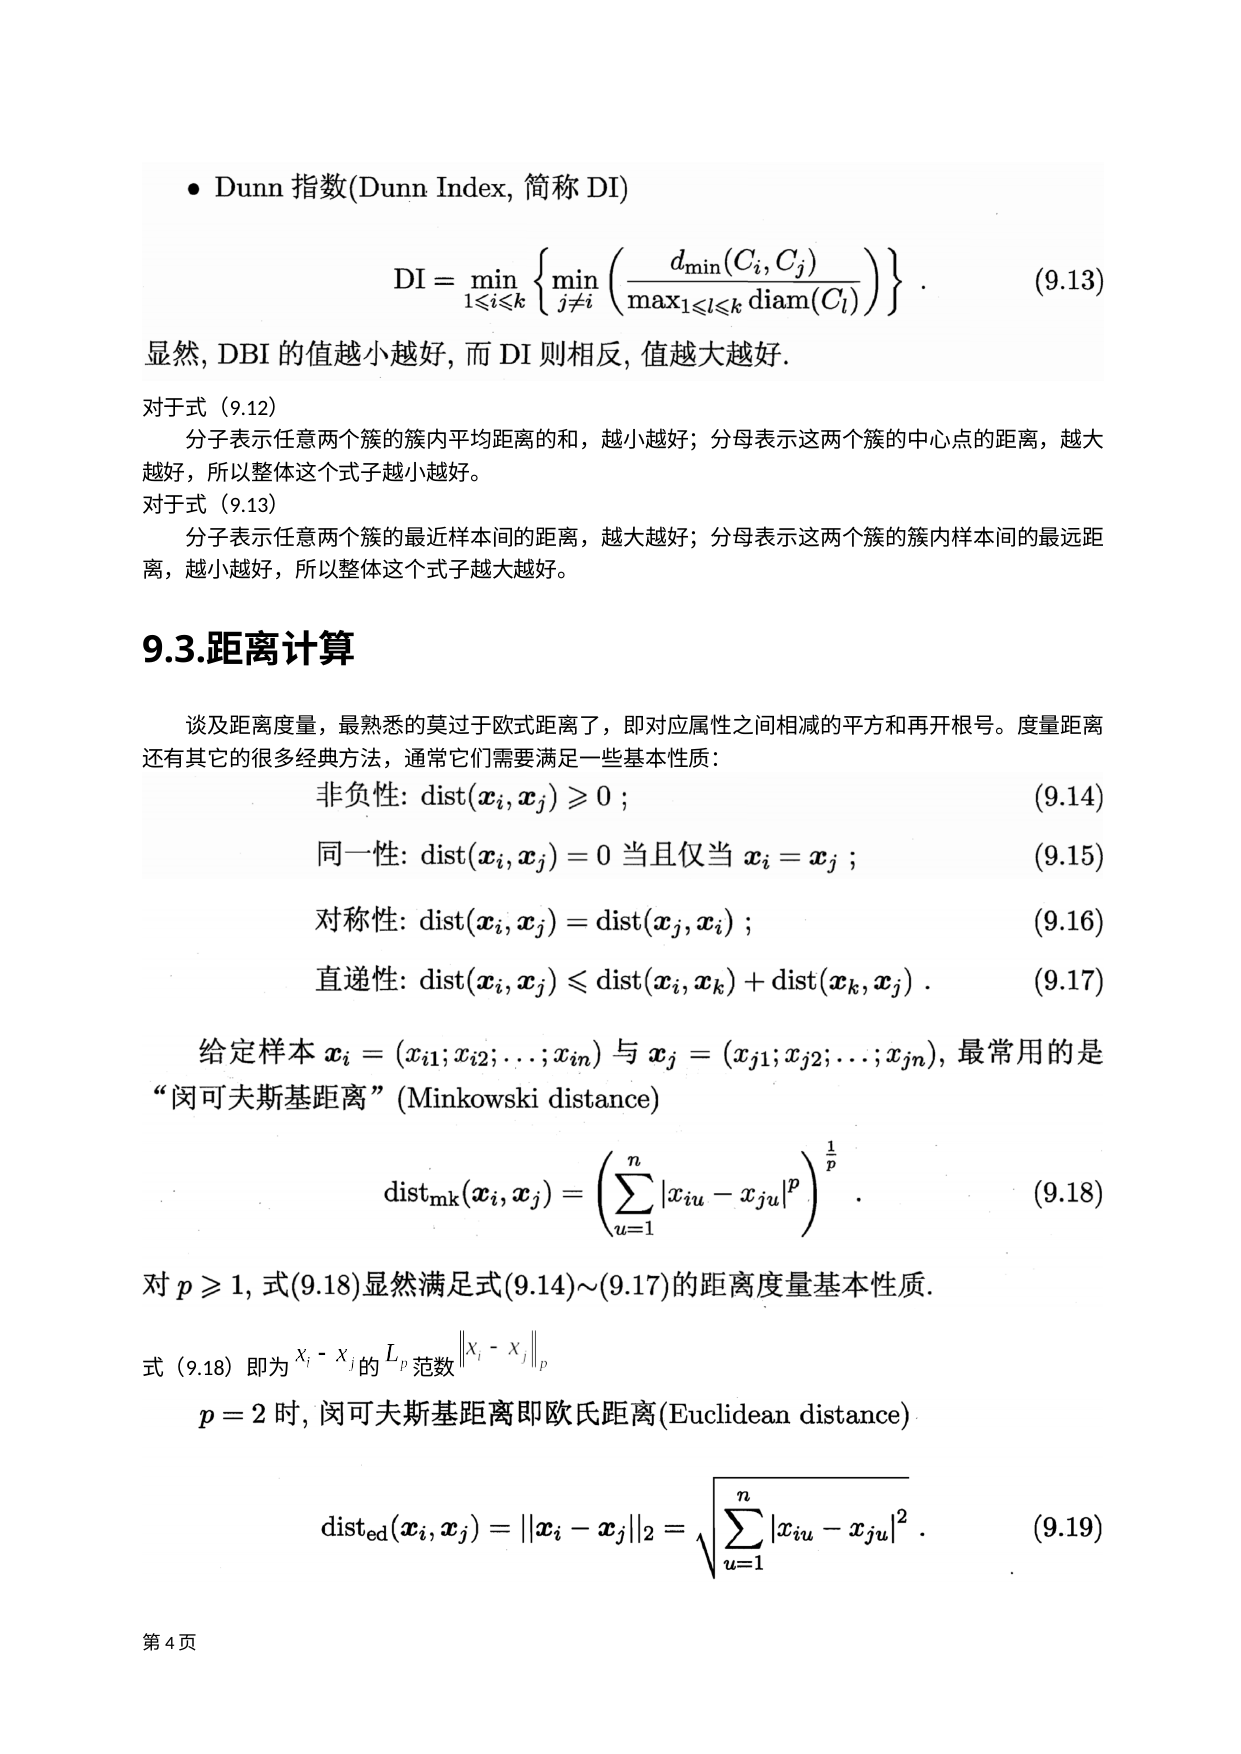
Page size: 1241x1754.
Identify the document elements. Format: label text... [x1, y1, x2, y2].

text 分子表示任意两个簇的最近样本间的距离，越大越好；分母表示这两个簇的簇内样本间的最远距离，越小越好，所以整体这个式子越大越好。 [142, 519, 1104, 584]
picture [141, 1032, 1104, 1309]
picture [141, 162, 1104, 381]
text 对于式（9.12） [142, 389, 1104, 422]
picture [141, 902, 1104, 1002]
picture [141, 1390, 1104, 1585]
text 分子表示任意两个簇的簇内平均距离的和，越小越好；分母表示这两个簇的中心点的距离，越大越好，所以整体这个式子越小越好。 [142, 422, 1104, 487]
text 谈及距离度量，最熟悉的莫过于欧式距离了，即对应属性之间相减的平方和再开根号。度量距离还有其它的很多经典方法，通常它们需要满足一些基本性质： [142, 708, 1104, 773]
subtitle 9.3.距离计算 [142, 614, 1104, 679]
text 对于式（9.13） [142, 487, 1104, 519]
picture [141, 772, 1103, 879]
text 式（9.18）即为的范数 [142, 1325, 1104, 1390]
